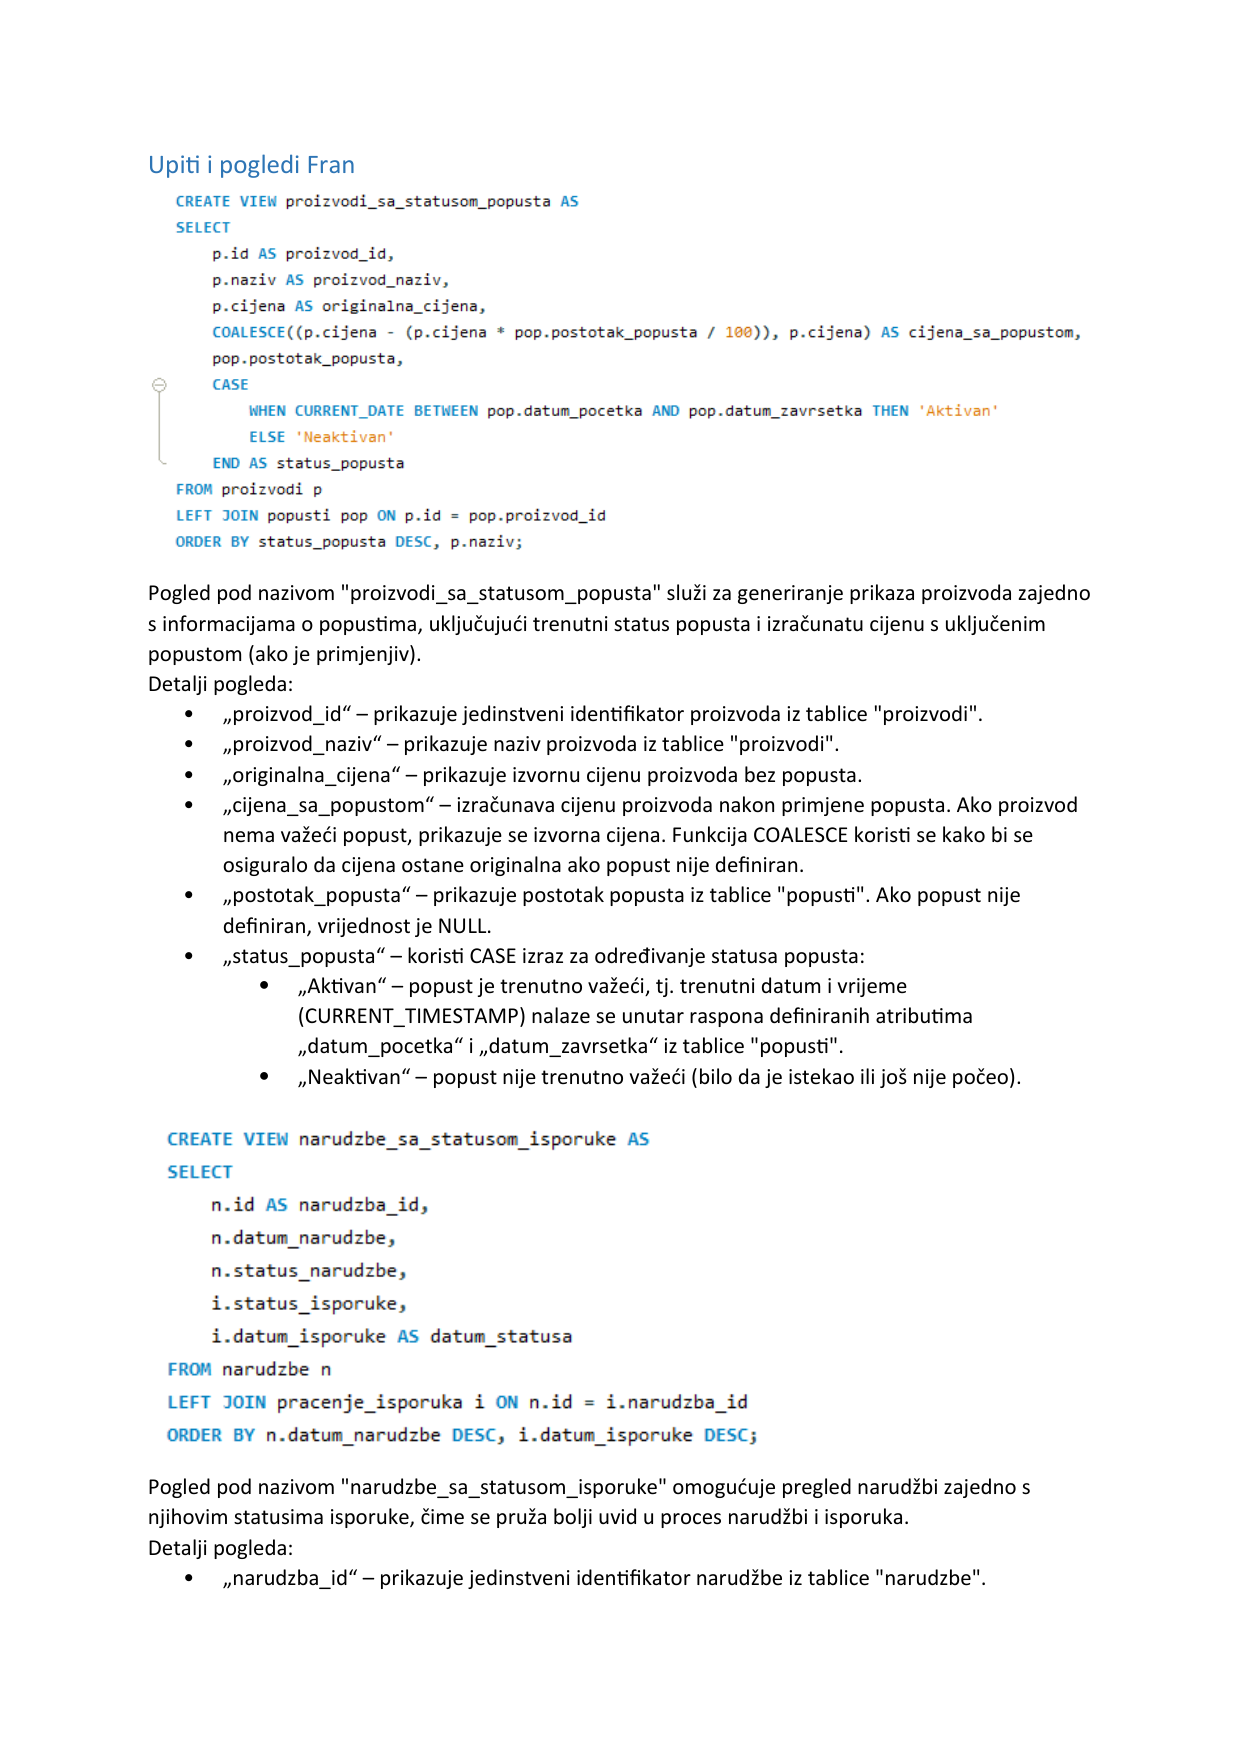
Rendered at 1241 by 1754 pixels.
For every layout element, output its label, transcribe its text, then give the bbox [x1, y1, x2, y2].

text Pogled pod nazivom "proizvodi_sa_statusom_popusta" služi za generiranje prikaza proizvoda zajedno s informacijama o popustima, uključujući trenutni status popusta i izračunatu cijenu s uključenim popustom (ako je primjenjiv). [148, 578, 1093, 667]
picture [147, 1122, 786, 1454]
list „postotak_popusta“ – prikazuje postotak popusta iz tablice "popusti". Ako popust nije definiran, vrijednost je NULL. [185, 881, 1093, 939]
list „narudzba_id“ – prikazuje jedinstveni identifikator narudžbe iz tablice "narudzbe". [185, 1563, 1093, 1591]
list „cijena_sa_popustom“ – izračunava cijenu proizvoda nakon primjene popusta. Ako proizvod nema važeći popust, prikazuje se izvorna cijena. Funkcija COALESCE koristi se kako bi se osiguralo da cijena ostane originalna ako popust nije definiran. [185, 790, 1093, 878]
list „status_popusta“ – koristi CASE izraz za određivanje statusa popusta: [185, 941, 1093, 969]
list „proizvod_naziv“ – prikazuje naziv proizvoda iz tablice "proizvodi". [185, 729, 1093, 757]
list „originalna_cijena“ – prikazuje izvornu cijenu proizvoda bez popusta. [185, 760, 1093, 788]
subtitle Upiti i pogledi Fran [148, 148, 1093, 181]
text Detalji pogleda: [148, 1533, 1093, 1561]
list „Neaktivan“ – popust nije trenutno važeći (bilo da je istekao ili još nije počeo). [260, 1062, 1093, 1090]
list „proizvod_id“ – prikazuje jedinstveni identifikator proizvoda iz tablice "proizvodi". [185, 699, 1093, 727]
text Pogled pod nazivom "narudzbe_sa_statusom_isporuke" omogućuje pregled narudžbi zajedno s njihovim statusima isporuke, čime se pruža bolji uvid u proces narudžbi i isporuka. [148, 1472, 1093, 1531]
text Detalji pogleda: [148, 669, 1093, 697]
list „Aktivan“ – popust je trenutno važeći, tj. trenutni datum i vrijeme (CURRENT_TIMESTAMP) nalaze se unutar raspona definiranih atributima „datum_pocetka“ i „datum_zavrsetka“ iz tablice "popusti". [260, 971, 1093, 1059]
picture [147, 183, 1093, 560]
